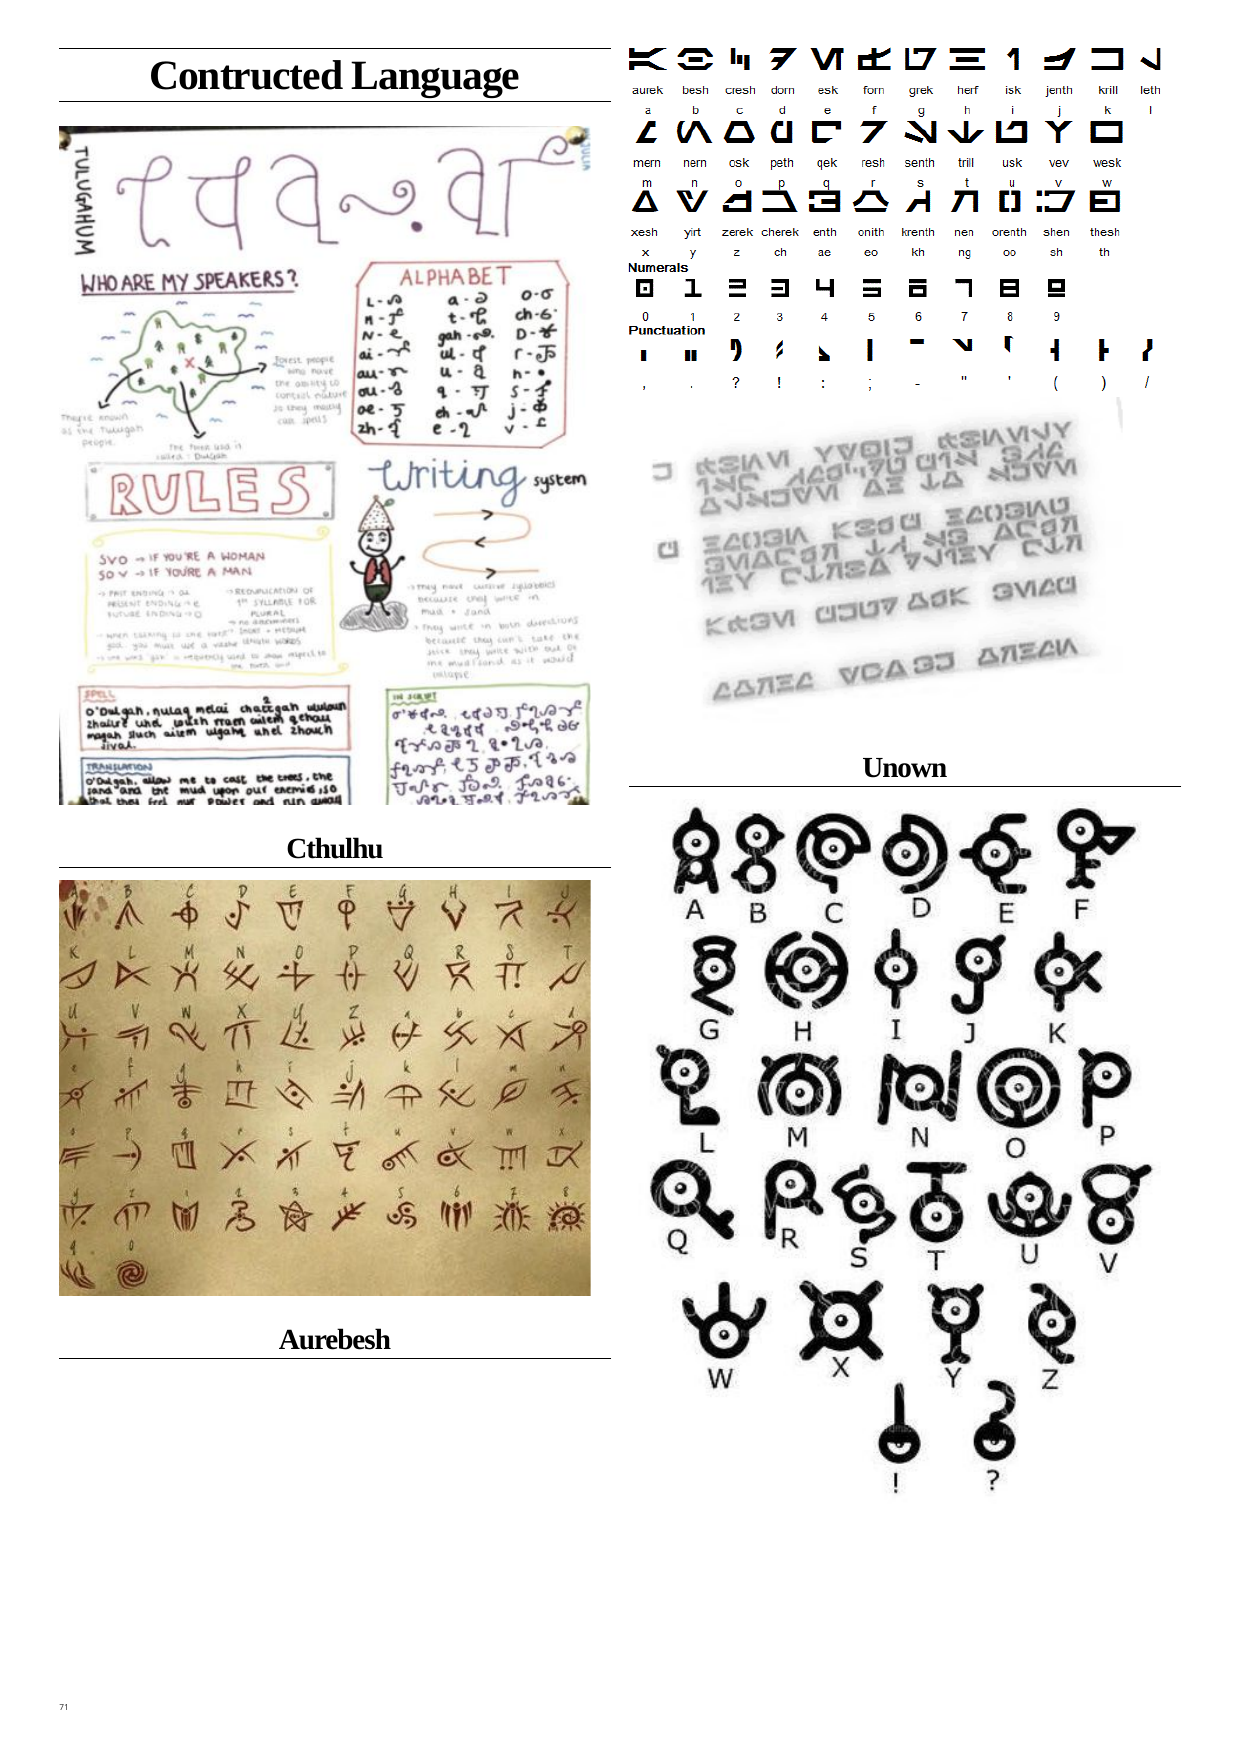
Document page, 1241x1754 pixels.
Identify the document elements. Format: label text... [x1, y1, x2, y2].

picture [59, 126, 591, 805]
picture [628, 799, 1161, 1508]
subtitle Unown [629, 751, 1181, 786]
subtitle Contructed Language [59, 49, 611, 101]
subtitle Aurebesh [59, 1322, 611, 1358]
picture [628, 47, 1161, 396]
picture [59, 880, 591, 1296]
subtitle Cthulhu [59, 831, 611, 867]
picture [628, 397, 1123, 724]
